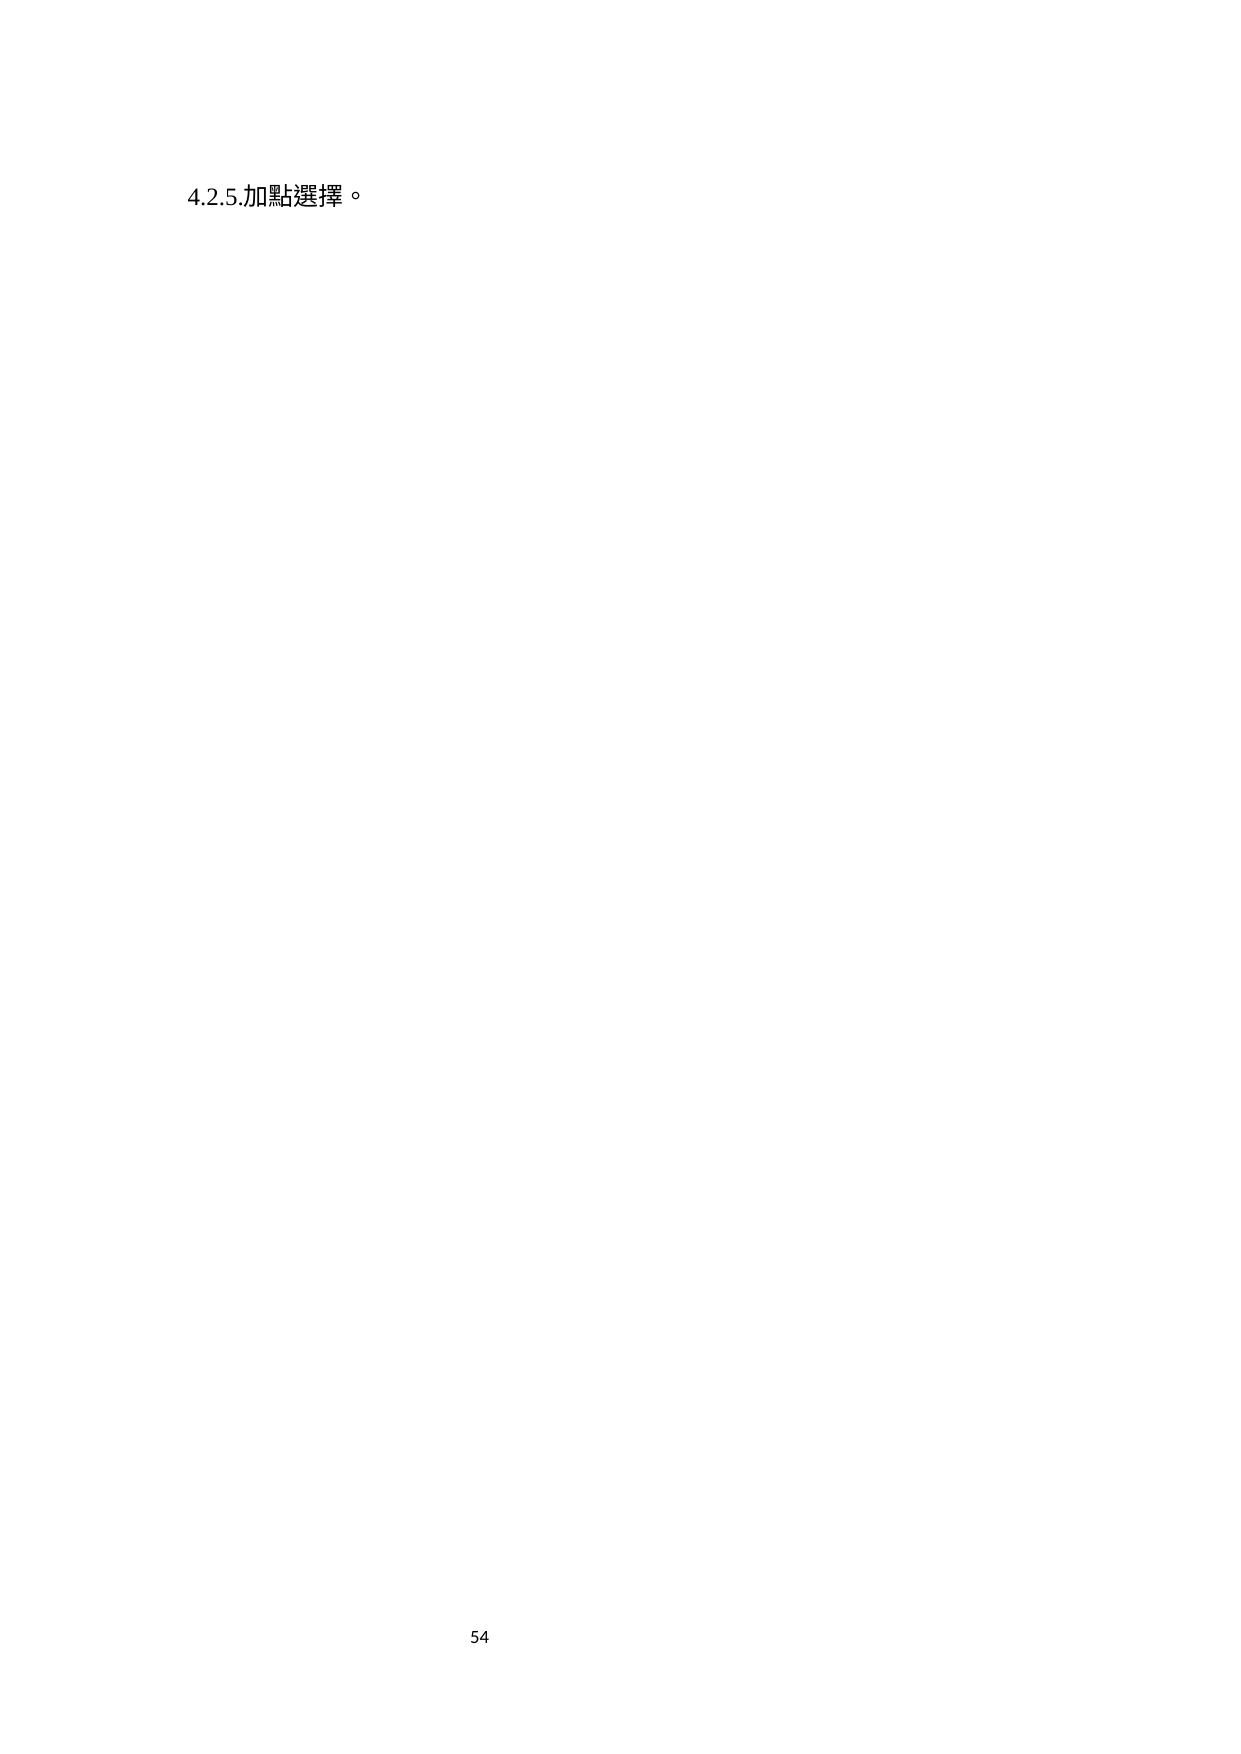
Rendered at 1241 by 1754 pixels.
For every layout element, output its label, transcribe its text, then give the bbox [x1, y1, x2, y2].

subtitle 4.2.5.加點選擇。 [187, 162, 1053, 227]
